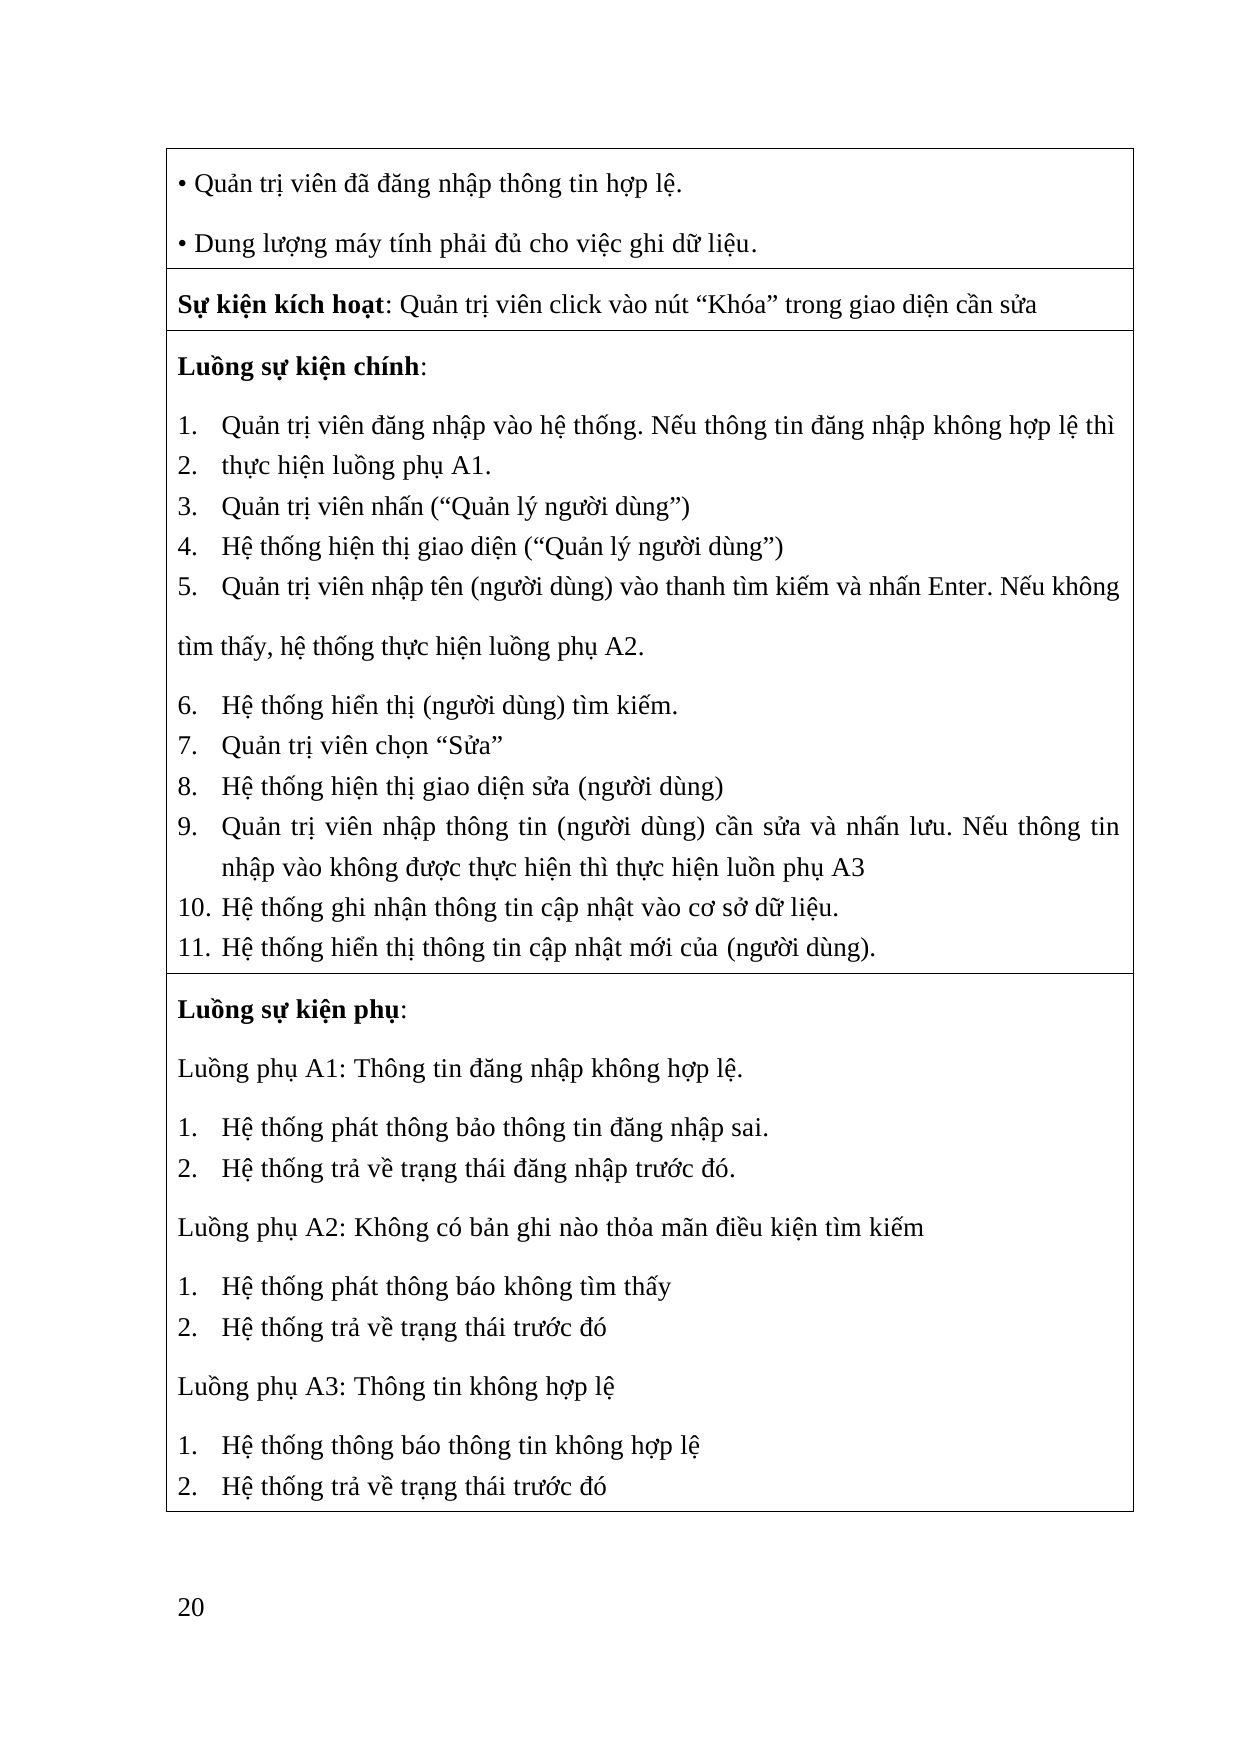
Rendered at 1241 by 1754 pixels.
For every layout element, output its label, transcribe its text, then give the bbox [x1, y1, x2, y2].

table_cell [167, 149, 1133, 268]
table_cell Sự kiện kích hoạt: Quản trị viên click vào nút “Khóa” trong giao diện cần sửa [167, 269, 1133, 330]
table_cell Luồng sự kiện phụ: Luồng phụ A1: Thông tin đăng nhập không hợp lệ. Hệ thống phát thông bảo thông tin đăng nhập sai. Hệ thống trả về trạng thái đăng nhập trước đó. Luồng phụ A2: Không có bản ghi nào thỏa mãn điều kiện tìm kiếm Hệ thống phát thông báo không tìm thấy Hệ thống trả về trạng thái trước đó Luồng phụ A3: Thông tin không hợp lệ Hệ thống thông báo thông tin không hợp lệ Hệ thống trả về trạng thái trước đó [167, 974, 1133, 1511]
table_cell Luồng sự kiện chính: Quản trị viên đăng nhập vào hệ thống. Nếu thông tin đăng nhập không hợp lệ thì thực hiện luồng phụ A1. Quản trị viên nhấn (“Quản lý người dùng”) Hệ thống hiện thị giao diện (“Quản lý người dùng”) Quản trị viên nhập tên (người dùng) vào thanh tìm kiếm và nhấn Enter. Nếu không tìm thấy, hệ thống thực hiện luồng phụ A2. Hệ thống hiển thị (người dùng) tìm kiếm. Quản trị viên chọn “Sửa” Hệ thống hiện thị giao diện sửa (người dùng) Quản trị viên nhập thông tin (người dùng) cần sửa và nhấn lưu. Nếu thông tin nhập vào không được thực hiện thì thực hiện luồn phụ A3 Hệ thống ghi nhận thông tin cập nhật vào cơ sở dữ liệu. Hệ thống hiển thị thông tin cập nhật mới của (người dùng). [167, 331, 1133, 973]
